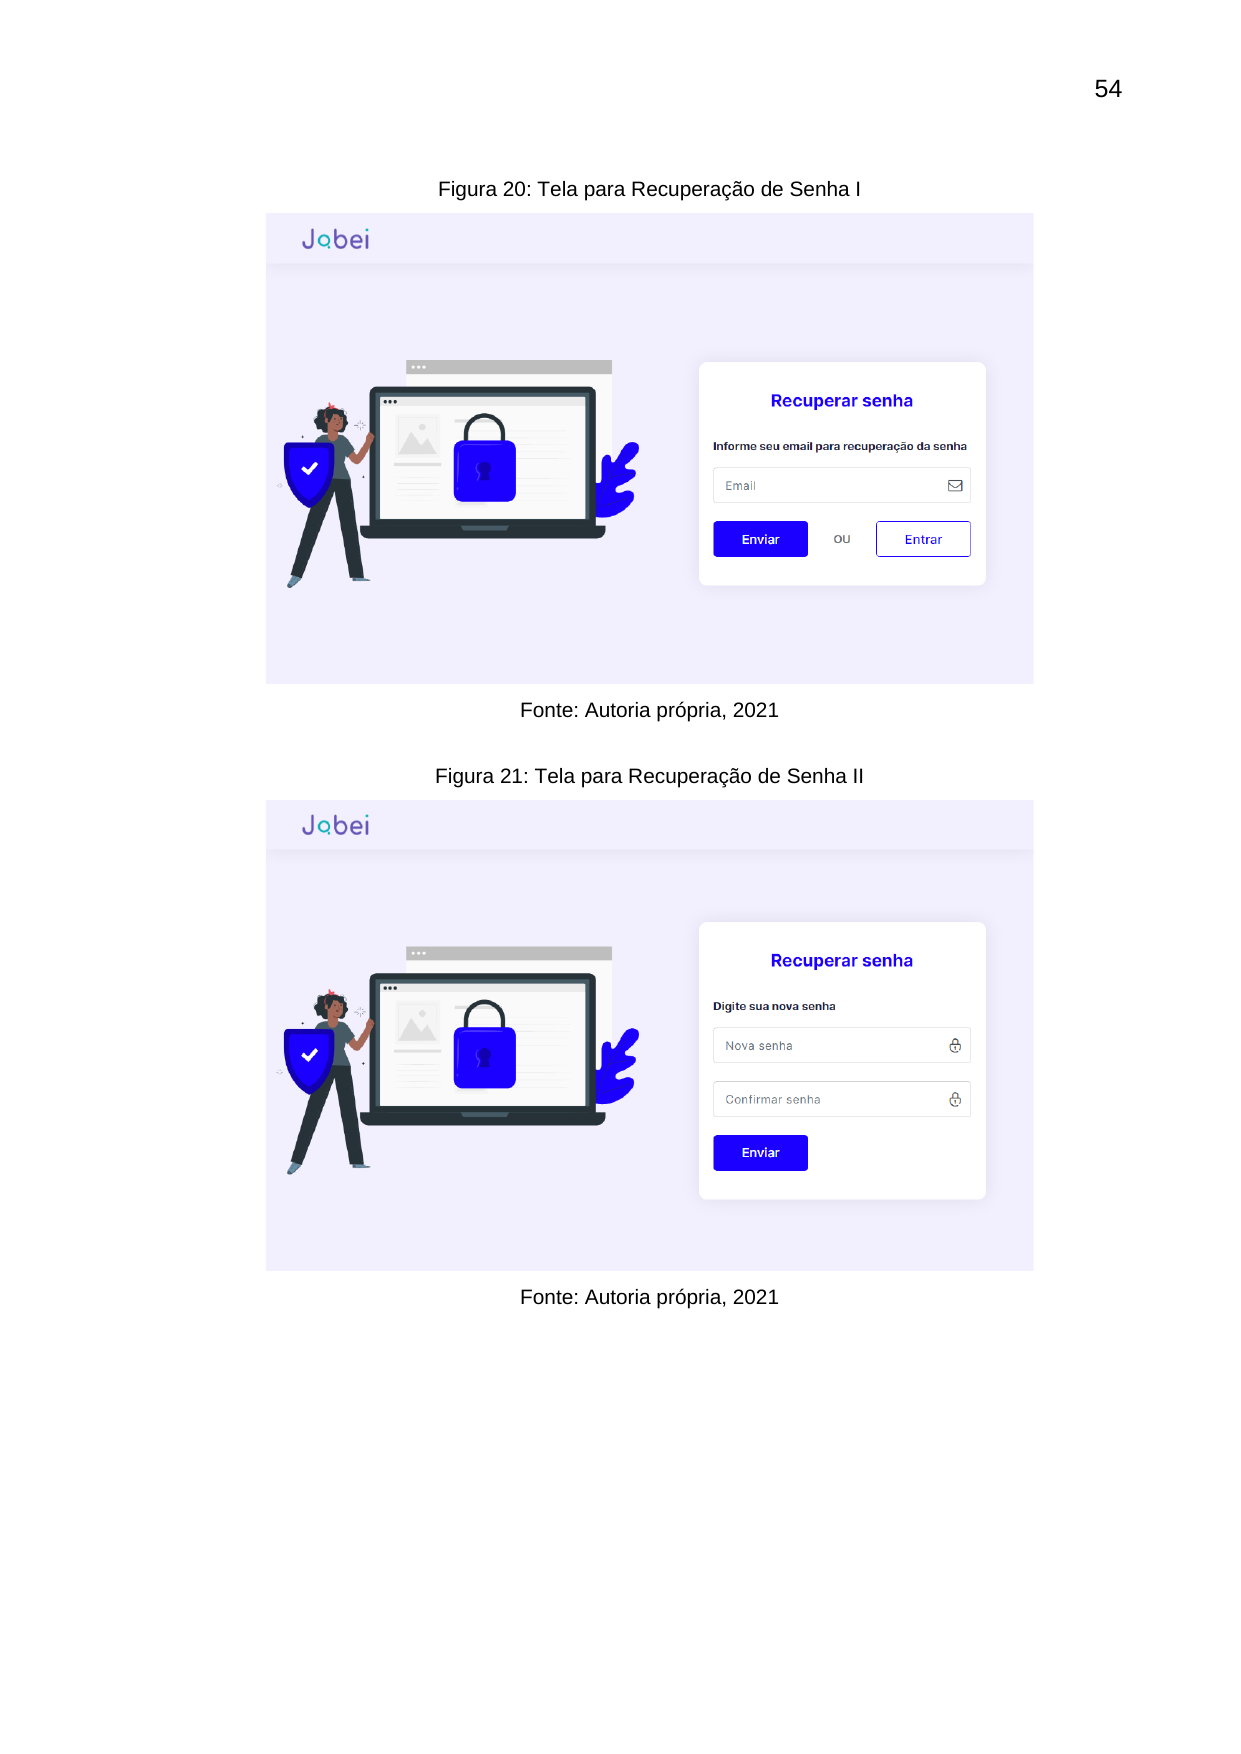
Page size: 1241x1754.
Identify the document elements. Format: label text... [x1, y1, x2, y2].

text Figura 20: Tela para Recuperação de Senha I [177, 177, 1122, 201]
text Fonte: Autoria própria, 2021 [177, 1284, 1122, 1308]
text Fonte: Autoria própria, 2021 [177, 698, 1122, 722]
picture [265, 213, 1034, 684]
text Figura 21: Tela para Recuperação de Senha II [177, 763, 1122, 787]
picture [265, 800, 1034, 1271]
